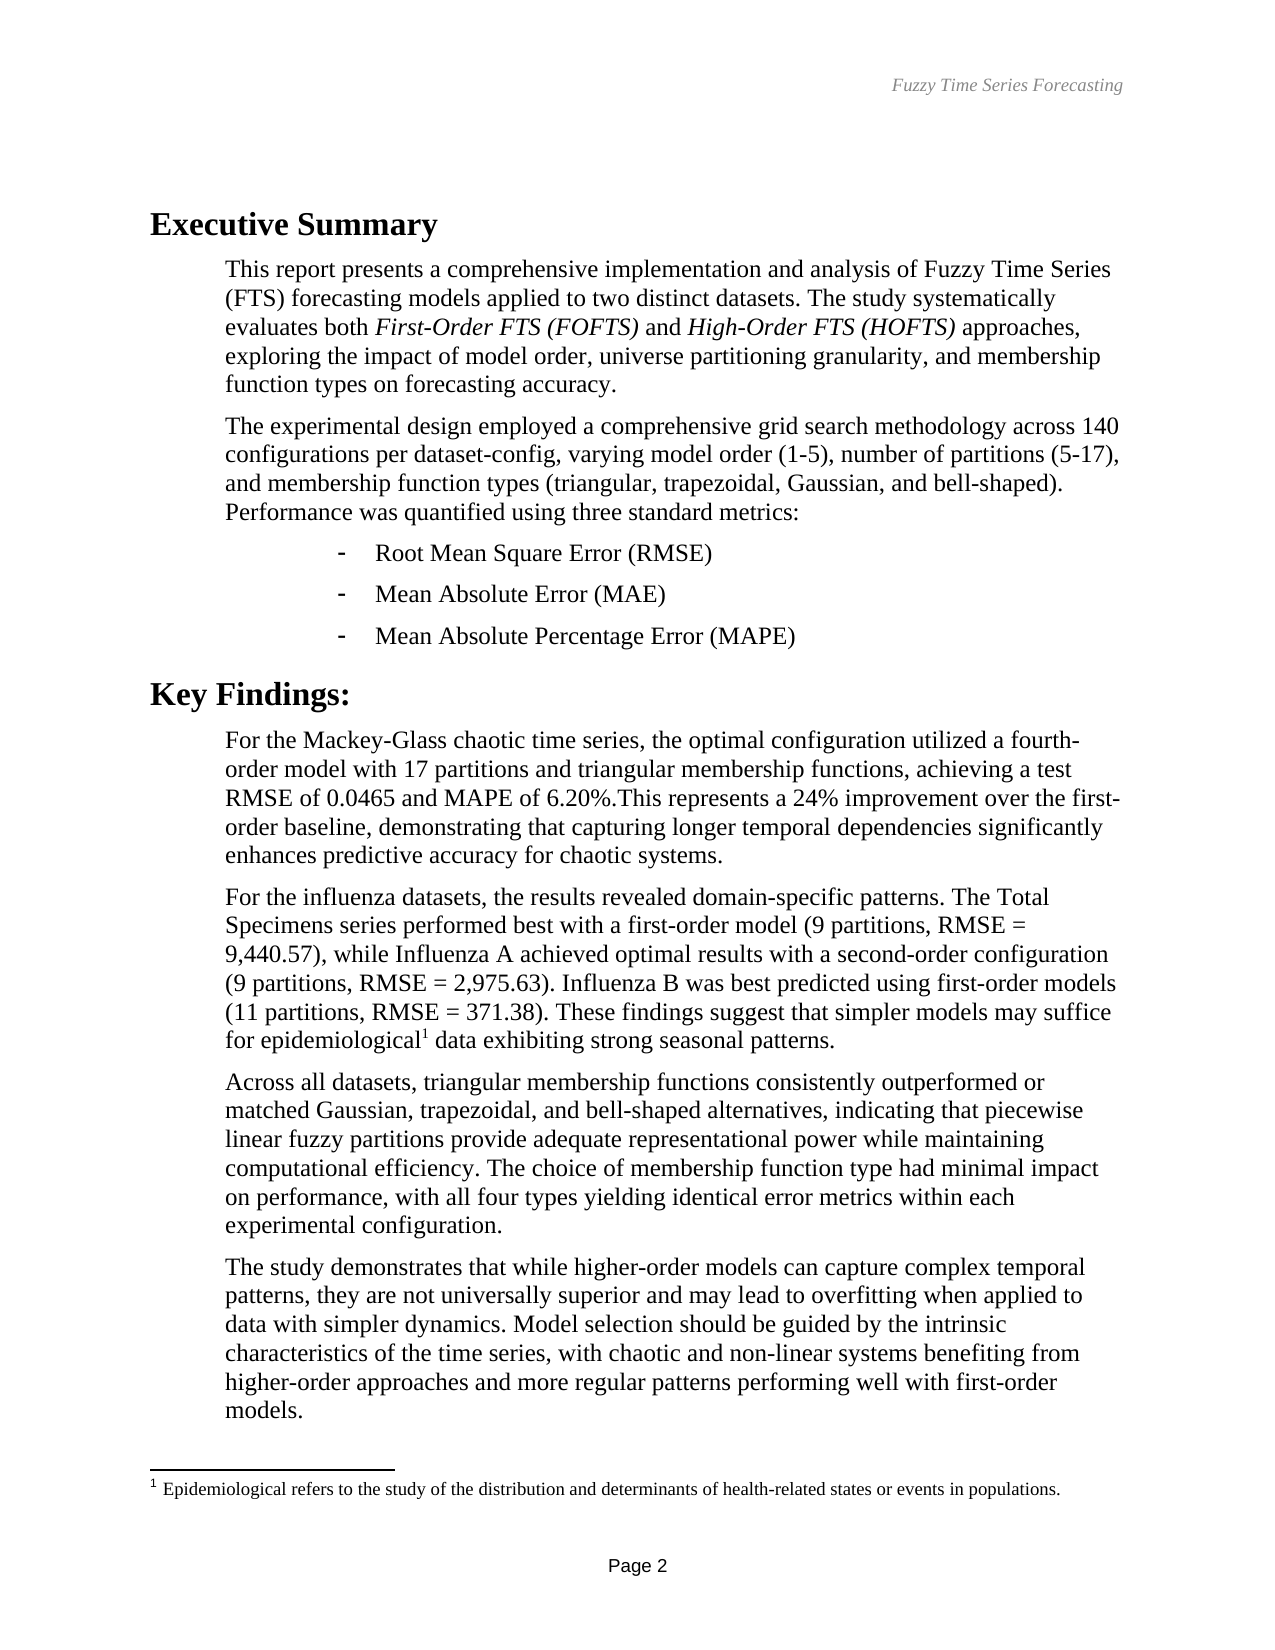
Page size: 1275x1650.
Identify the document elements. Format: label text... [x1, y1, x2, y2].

text For the Mackey-Glass chaotic time series, the optimal configuration utilized a fourth-order model with 17 partitions and triangular membership functions, achieving a test RMSE of 0.0465 and MAPE of 6.20%.This represents a 24% improvement over the first-order baseline, demonstrating that capturing longer temporal dependencies significantly enhances predictive accuracy for chaotic systems. [225, 725, 1125, 869]
text The study demonstrates that while higher-order models can capture complex temporal patterns, they are not universally superior and may lead to overfitting when applied to data with simpler dynamics. Model selection should be guided by the intrinsic characteristics of the time series, with chaotic and non-linear systems benefiting from higher-order approaches and more regular patterns performing well with first-order models. [225, 1252, 1125, 1424]
text For the influenza datasets, the results revealed domain-specific patterns. The Total Specimens series performed best with a first-order model (9 partitions, RMSE = 9,440.57), while Influenza A achieved optimal results with a second-order configuration (9 partitions, RMSE = 2,975.63). Influenza B was best predicted using first-order models (11 partitions, RMSE = 371.38). These findings suggest that simpler models may suffice for epidemiological data exhibiting strong seasonal patterns. [225, 882, 1125, 1054]
subtitle Executive Summary [150, 204, 1125, 242]
list Mean Absolute Percentage Error (MAPE) [337, 621, 1125, 649]
list Root Mean Square Error (RMSE) [337, 538, 1125, 567]
text Across all datasets, triangular membership functions consistently outperformed or matched Gaussian, trapezoidal, and bell-shaped alternatives, indicating that piecewise linear fuzzy partitions provide adequate representational power while maintaining computational efficiency. The choice of membership function type had minimal impact on performance, with all four types yielding identical error metrics within each experimental configuration. [225, 1067, 1125, 1239]
text The experimental design employed a comprehensive grid search methodology across 140 configurations per dataset-config, varying model order (1-5), number of partitions (5-17), and membership function types (triangular, trapezoidal, Gaussian, and bell-shaped). Performance was quantified using three standard metrics: [225, 411, 1125, 526]
subtitle Key Findings: [150, 674, 1125, 713]
text This report presents a comprehensive implementation and analysis of Fuzzy Time Series (FTS) forecasting models applied to two distinct datasets. The study systematically evaluates both First-Order FTS (FOFTS) and High-Order FTS (HOFTS) approaches, exploring the impact of model order, universe partitioning granularity, and membership function types on forecasting accuracy. [225, 254, 1125, 398]
list Mean Absolute Error (MAE) [337, 579, 1125, 608]
